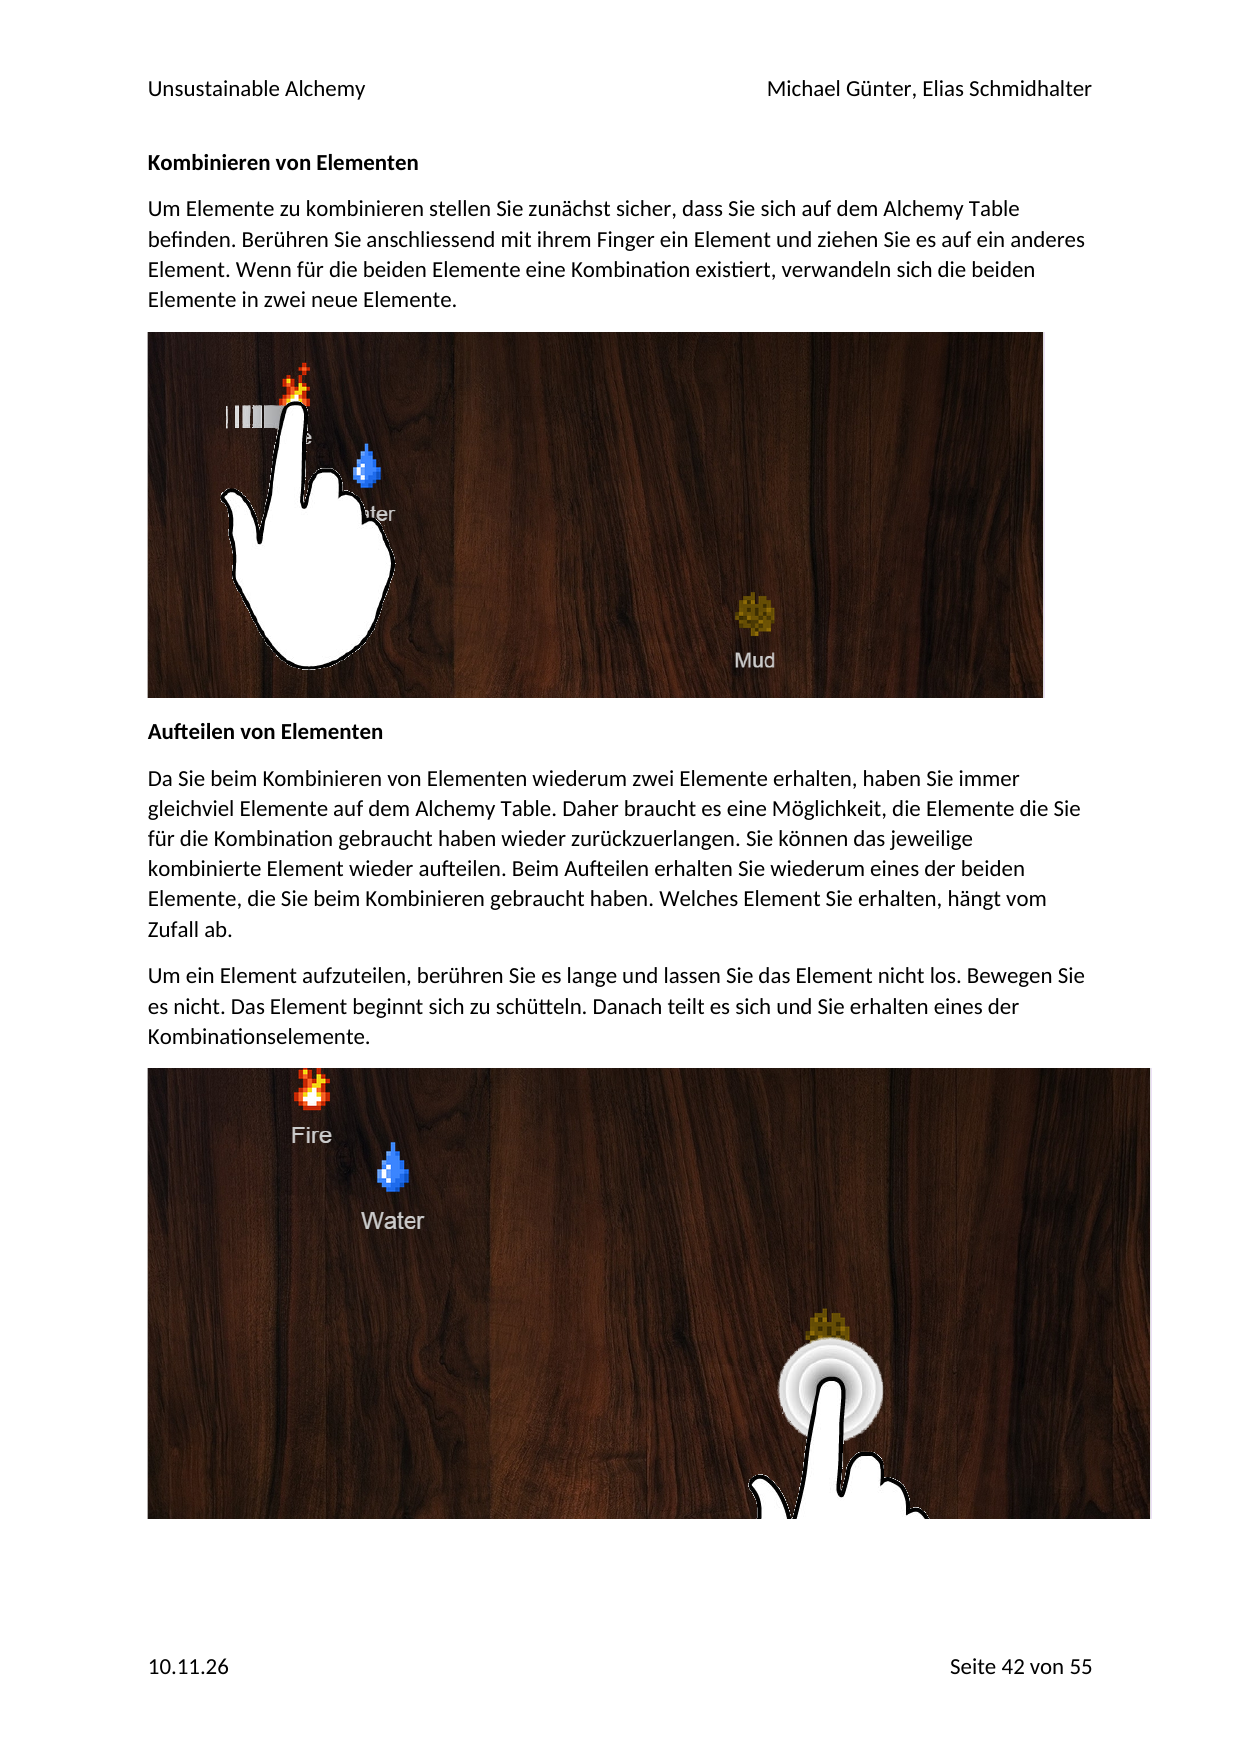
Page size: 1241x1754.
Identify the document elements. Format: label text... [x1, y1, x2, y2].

text Da Sie beim Kombinieren von Elementen wiederum zwei Elemente erhalten, haben Sie immer gleichviel Elemente auf dem Alchemy Table. Daher braucht es eine Möglichkeit, die Elemente die Sie für die Kombination gebraucht haben wieder zurückzuerlangen. Sie können das jeweilige kombinierte Element wieder aufteilen. Beim Aufteilen erhalten Sie wiederum eines der beiden Elemente, die Sie beim Kombinieren gebraucht haben. Welches Element Sie erhalten, hängt vom Zufall ab. [148, 764, 1093, 943]
picture [147, 332, 1045, 698]
text Um Elemente zu kombinieren stellen Sie zunächst sicher, dass Sie sich auf dem Alchemy Table befinden. Berühren Sie anschliessend mit ihrem Finger ein Element und ziehen Sie es auf ein anderes Element. Wenn für die beiden Elemente eine Kombination existiert, verwandeln sich die beiden Elemente in zwei neue Elemente. [148, 194, 1093, 313]
picture [147, 1068, 1152, 1519]
text Um ein Element aufzuteilen, berühren Sie es lange und lassen Sie das Element nicht los. Bewegen Sie es nicht. Das Element beginnt sich zu schütteln. Danach teilt es sich und Sie erhalten eines der Kombinationselemente. [148, 962, 1093, 1050]
text Aufteilen von Elementen [148, 717, 1093, 745]
text Kombinieren von Elementen [148, 148, 1093, 176]
